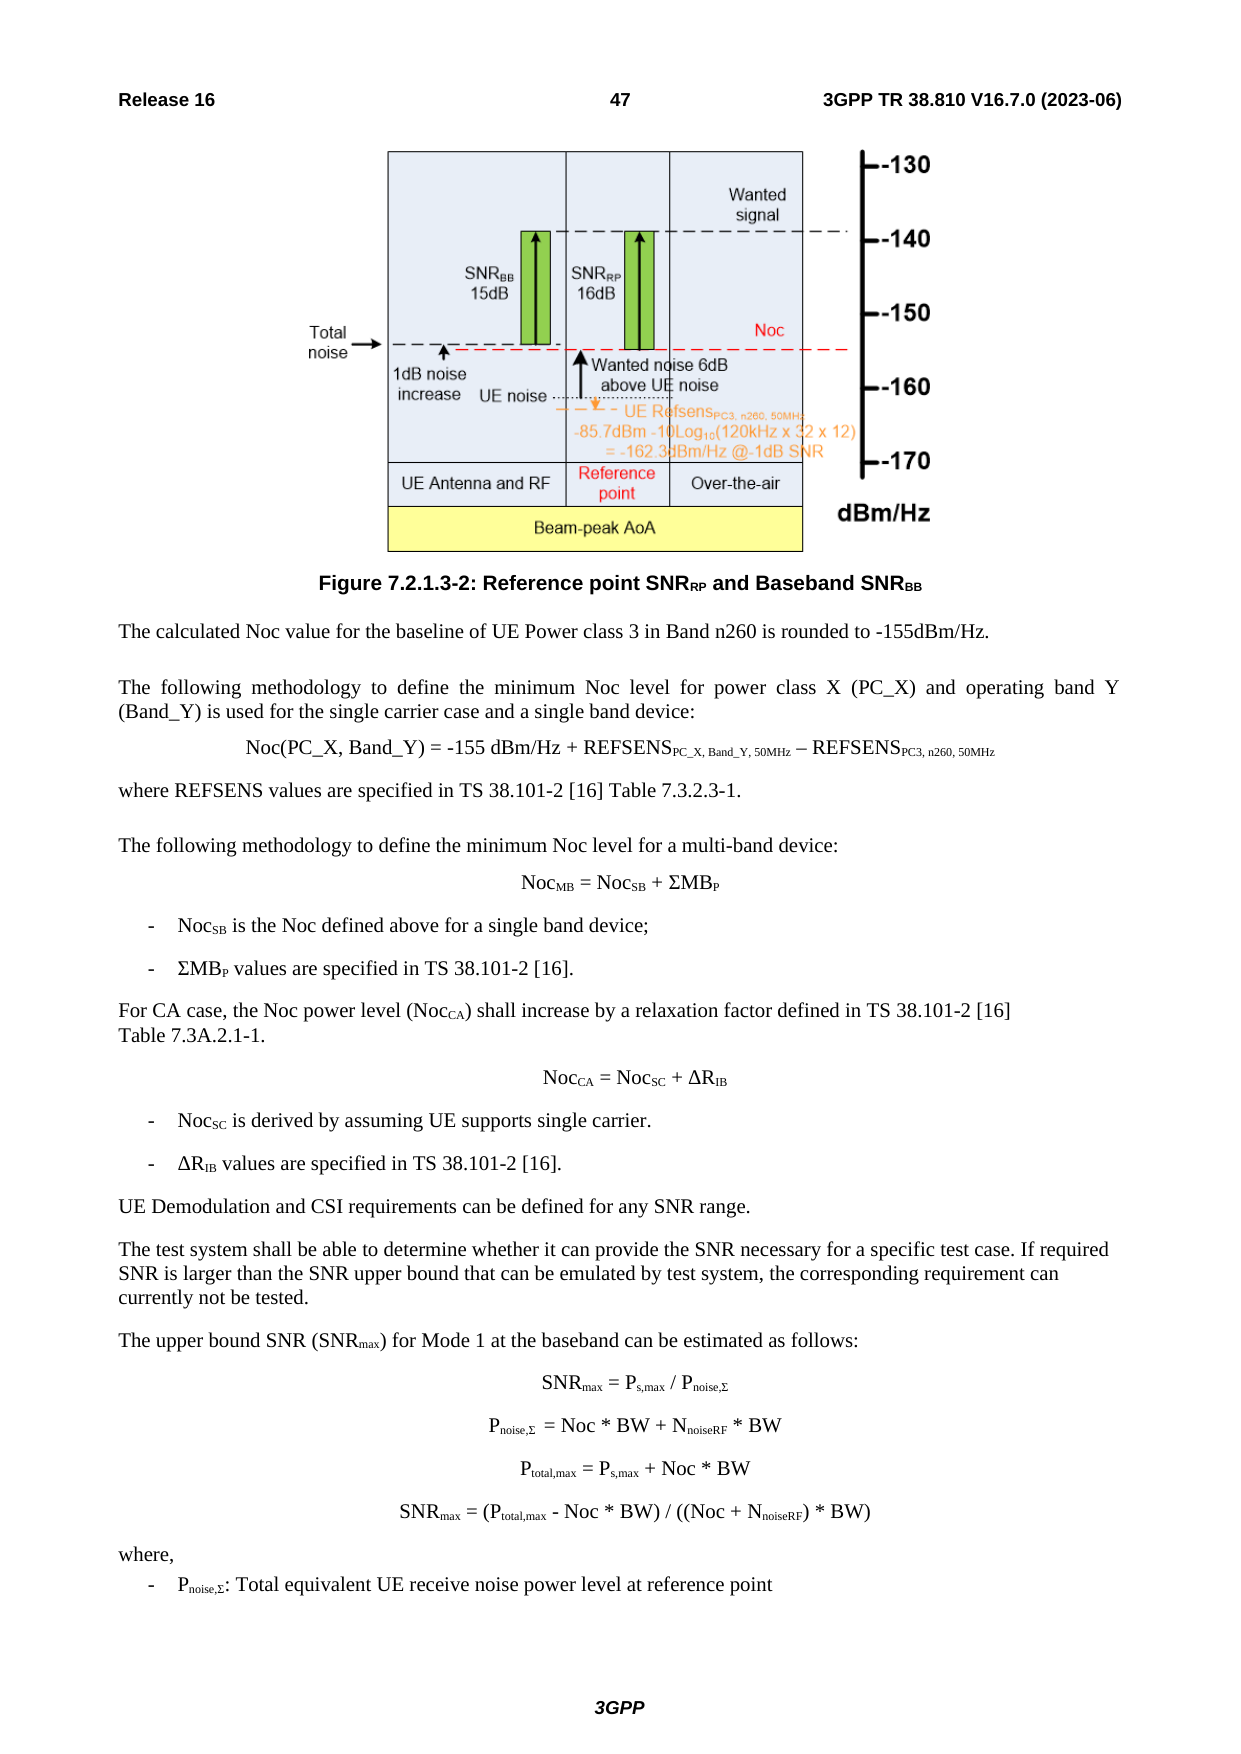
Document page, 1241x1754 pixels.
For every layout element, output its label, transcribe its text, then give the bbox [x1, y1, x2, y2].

text The following methodology to define the minimum Noc level for a multi-band device: [118, 833, 1122, 857]
text - NocSC is derived by assuming UE supports single carrier. [148, 1108, 1122, 1132]
text SNRmax = (Ptotal,max - Noc * BW) / ((Noc + NnoiseRF) * BW) [148, 1499, 1122, 1523]
text - NocSB is the Noc defined above for a single band device; [148, 913, 1122, 937]
text - ΣMBP values are specified in TS 38.101-2 [16]. [148, 956, 1122, 980]
text Figure 7.2.1.3-2: Reference point SNRRP and Baseband SNRBB [118, 570, 1122, 594]
text NocCA = NocSC + ΔRIB [148, 1065, 1122, 1089]
text For CA case, the Noc power level (NocCA) shall increase by a relaxation factor defined in TS 38.101-2 [16] Table 7.3A.2.1-1. [118, 998, 1122, 1047]
text - ΔRIB values are specified in TS 38.101-2 [16]. [148, 1151, 1122, 1175]
text Noc(PC_X, Band_Y) = -155 dBm/Hz + REFSENSPC_X, Band_Y, 50MHz – REFSENSPC3, n260, 50MHz [118, 735, 1122, 759]
text Ptotal,max = Ps,max + Noc * BW [148, 1456, 1122, 1480]
text The upper bound SNR (SNRmax) for Mode 1 at the baseband can be estimated as follows: [118, 1327, 1122, 1352]
text Pnoise,Σ = Noc * BW + NnoiseRF * BW [148, 1413, 1122, 1437]
text where, [118, 1542, 1122, 1566]
picture [308, 147, 932, 552]
text The following methodology to define the minimum Noc level for power class X (PC_X) and operating band Y (Band_Y) is used for the single carrier case and a single band device: [118, 675, 1122, 723]
text where REFSENS values are specified in TS 38.101-2 [16] Table 7.3.2.3-1. [118, 778, 1122, 802]
text NocMB = NocSB + ΣMBP [118, 870, 1122, 894]
text - Pnoise,Σ: Total equivalent UE receive noise power level at reference point [148, 1572, 1122, 1596]
text UE Demodulation and CSI requirements can be defined for any SNR range. [118, 1194, 1122, 1218]
text SNRmax = Ps,max / Pnoise,Σ [148, 1370, 1122, 1394]
text The test system shall be able to determine whether it can provide the SNR necessary for a specific test case. If required SNR is larger than the SNR upper bound that can be emulated by test system, the corresponding requirement can currently not be tested. [118, 1237, 1122, 1309]
text The calculated Noc value for the baseline of UE Power class 3 in Band n260 is rounded to -155dBm/Hz. [118, 619, 1122, 643]
